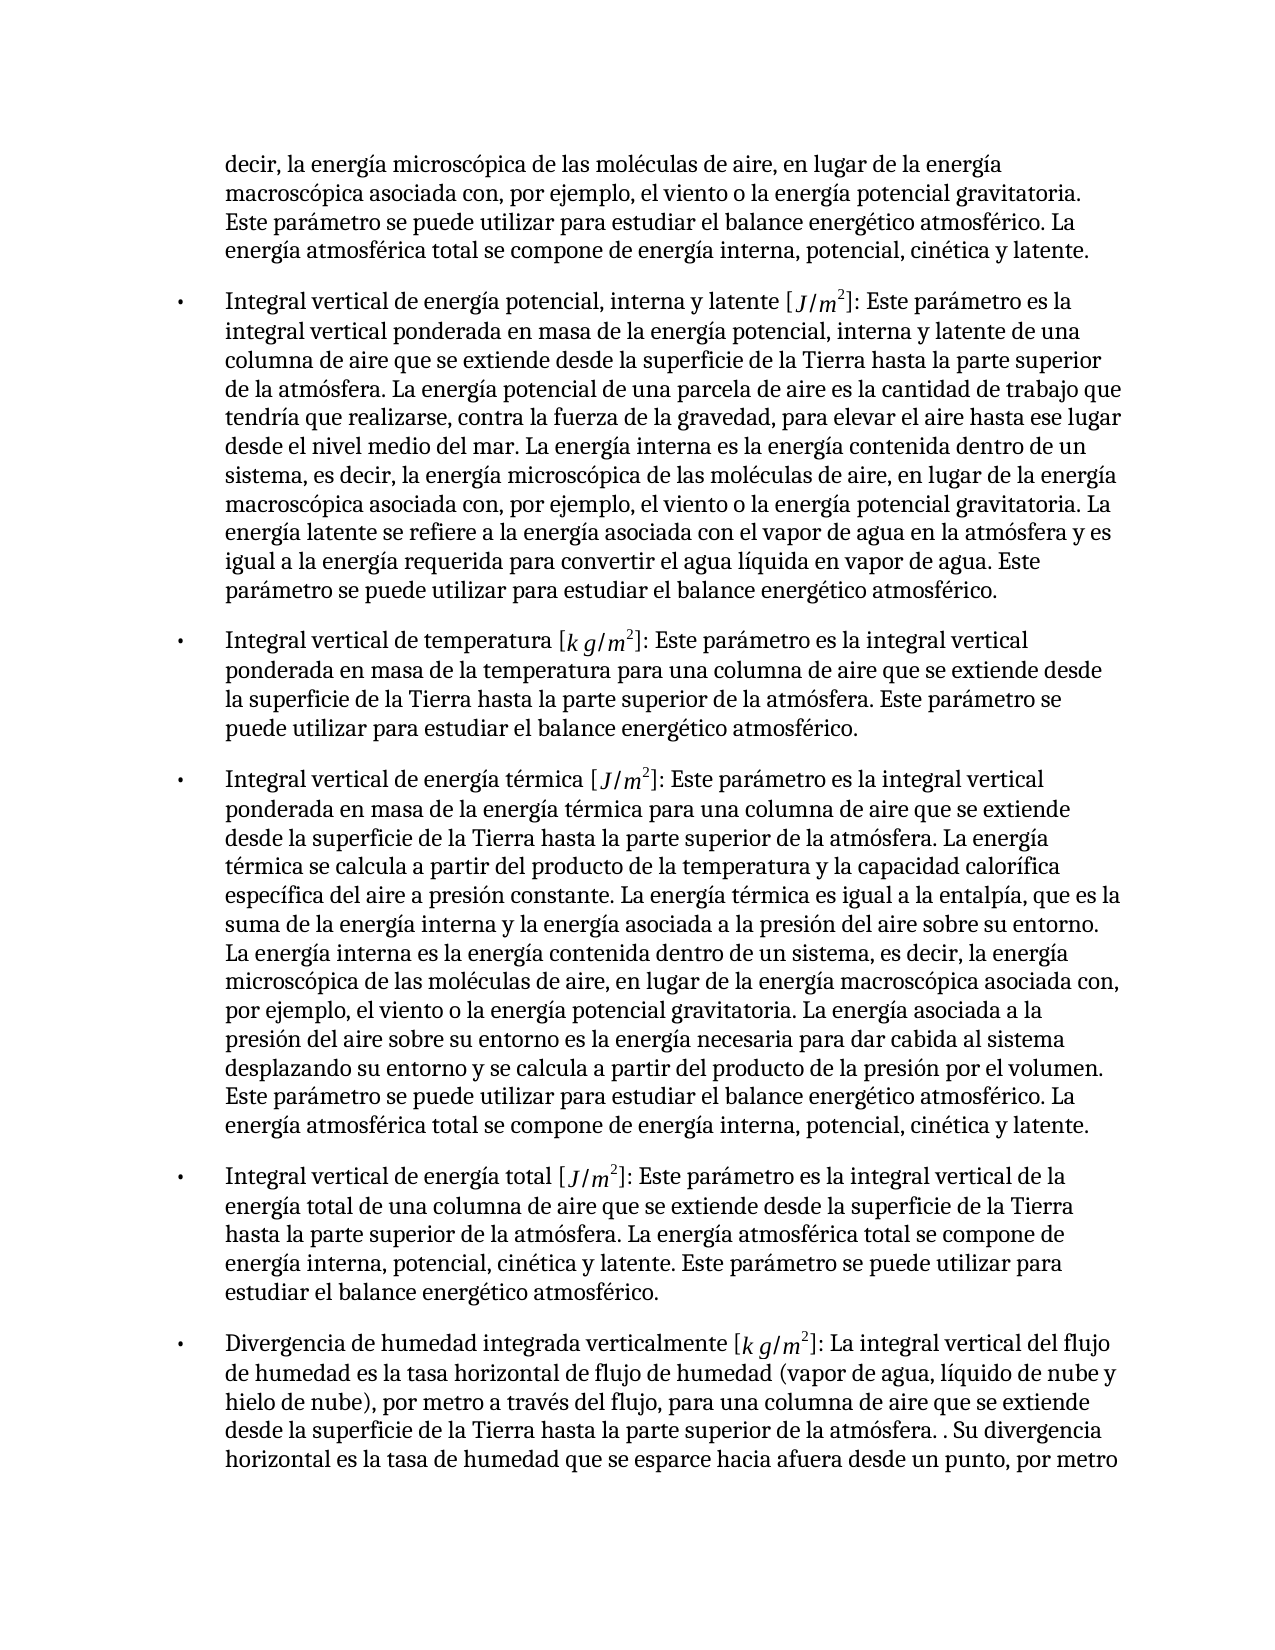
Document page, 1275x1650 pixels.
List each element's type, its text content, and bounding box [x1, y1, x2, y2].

list Integral vertical de temperatura []: Este parámetro es la integral vertical ponderada en masa de la temperatura para una columna de aire que se extiende desde la superficie de la Tierra hasta la parte superior de la atmósfera. Este parámetro se puede utilizar para estudiar el balance energético atmosférico. [175, 625, 1125, 743]
list Integral vertical de energía potencial, interna y latente []: Este parámetro es la integral vertical ponderada en masa de la energía potencial, interna y latente de una columna de aire que se extiende desde la superficie de la Tierra hasta la parte superior de la atmósfera. La energía potencial de una parcela de aire es la cantidad de trabajo que tendría que realizarse, contra la fuerza de la gravedad, para elevar el aire hasta ese lugar desde el nivel medio del mar. La energía interna es la energía contenida dentro de un sistema, es decir, la energía microscópica de las moléculas de aire, en lugar de la energía macroscópica asociada con, por ejemplo, el viento o la energía potencial gravitatoria. La energía latente se refiere a la energía asociada con el vapor de agua en la atmósfera y es igual a la energía requerida para convertir el agua líquida en vapor de agua. Este parámetro se puede utilizar para estudiar el balance energético atmosférico. [175, 286, 1125, 604]
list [175, 150, 1125, 265]
list Integral vertical de energía térmica []: Este parámetro es la integral vertical ponderada en masa de la energía térmica para una columna de aire que se extiende desde la superficie de la Tierra hasta la parte superior de la atmósfera. La energía térmica se calcula a partir del producto de la temperatura y la capacidad calorífica específica del aire a presión constante. La energía térmica es igual a la entalpía, que es la suma de la energía interna y la energía asociada a la presión del aire sobre su entorno. La energía interna es la energía contenida dentro de un sistema, es decir, la energía microscópica de las moléculas de aire, en lugar de la energía macroscópica asociada con, por ejemplo, el viento o la energía potencial gravitatoria. La energía asociada a la presión del aire sobre su entorno es la energía necesaria para dar cabida al sistema desplazando su entorno y se calcula a partir del producto de la presión por el volumen. Este parámetro se puede utilizar para estudiar el balance energético atmosférico. La energía atmosférica total se compone de energía interna, potencial, cinética y latente. [175, 763, 1125, 1140]
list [175, 1327, 1125, 1474]
list Integral vertical de energía total []: Este parámetro es la integral vertical de la energía total de una columna de aire que se extiende desde la superficie de la Tierra hasta la parte superior de la atmósfera. La energía atmosférica total se compone de energía interna, potencial, cinética y latente. Este parámetro se puede utilizar para estudiar el balance energético atmosférico. [175, 1161, 1125, 1307]
